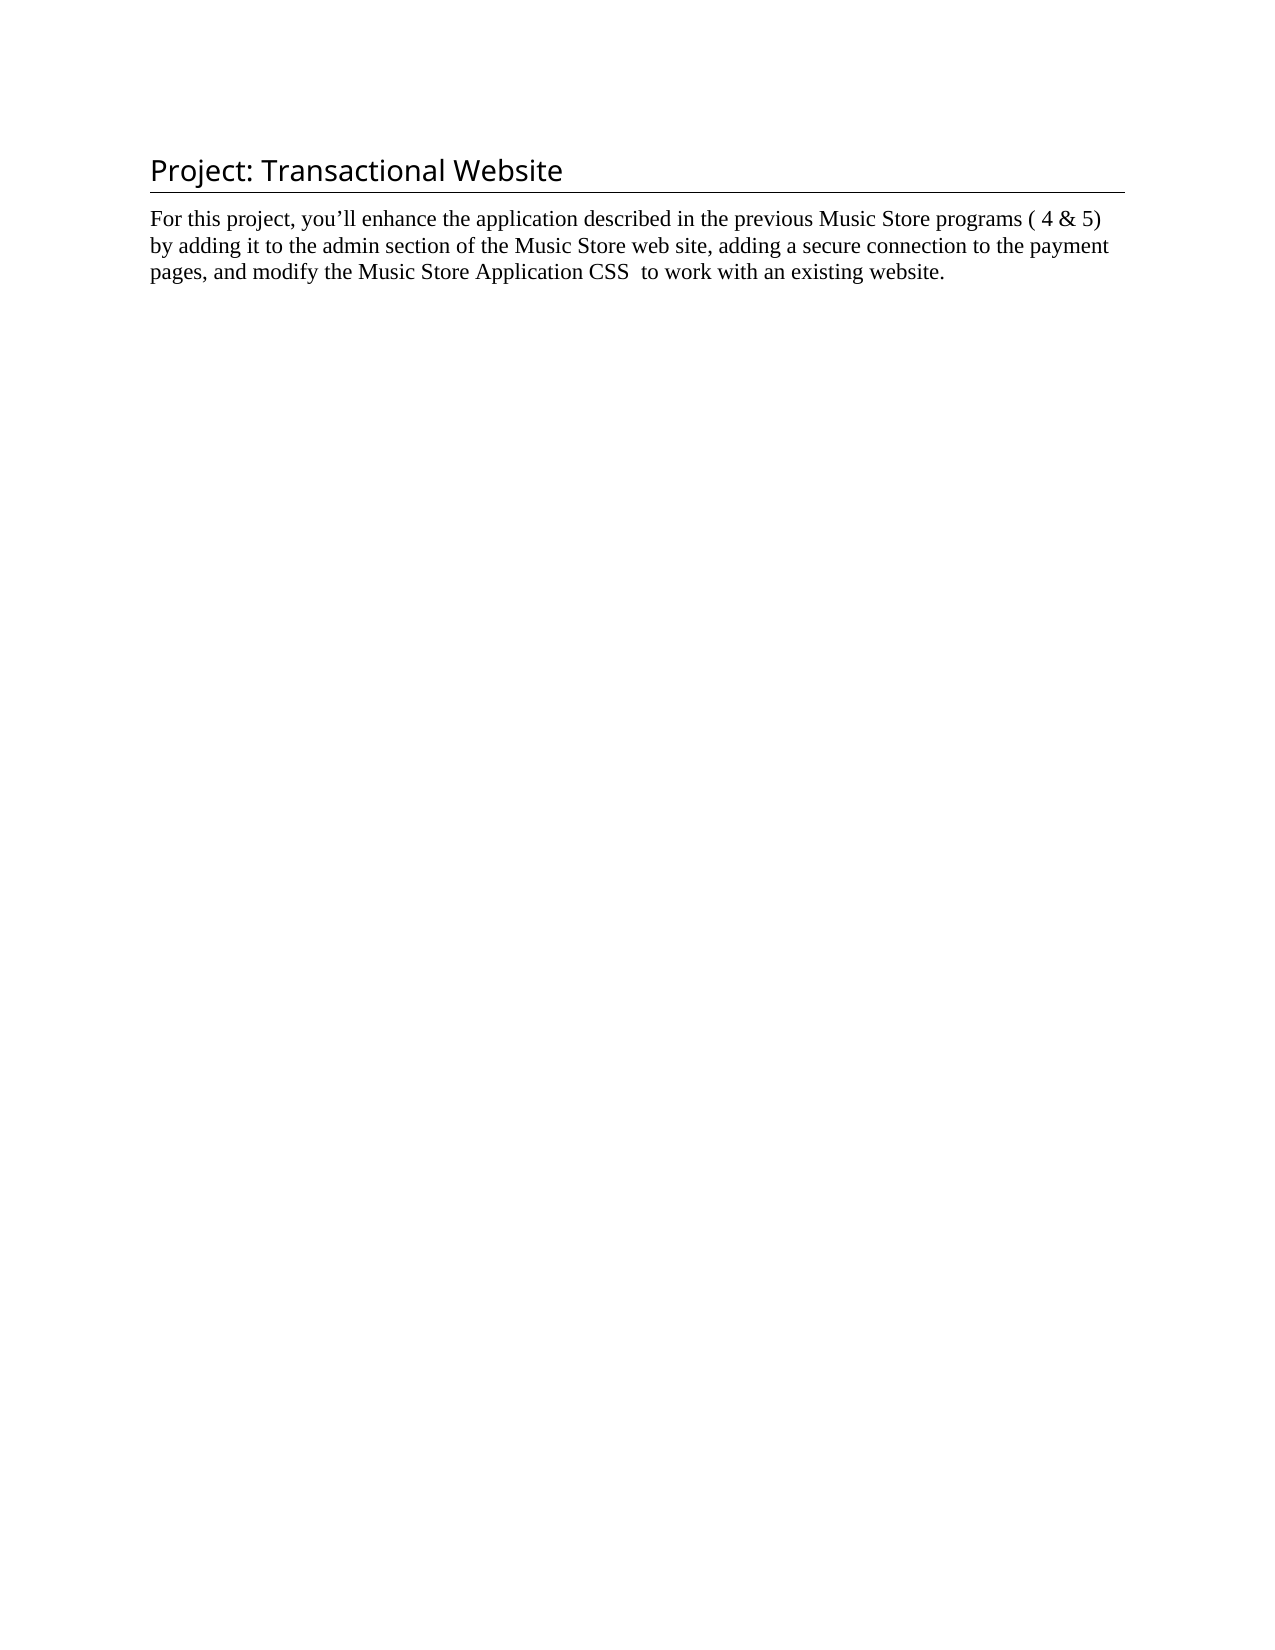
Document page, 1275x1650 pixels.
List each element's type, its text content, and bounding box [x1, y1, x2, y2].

subtitle Project: Transactional Website [150, 150, 1125, 192]
text For this project, you’ll enhance the application described in the previous Music Store programs ( 4 & 5) by adding it to the admin section of the Music Store web site, adding a secure connection to the payment pages, and modify the Music Store Application CSS to work with an existing website. [150, 205, 1125, 284]
